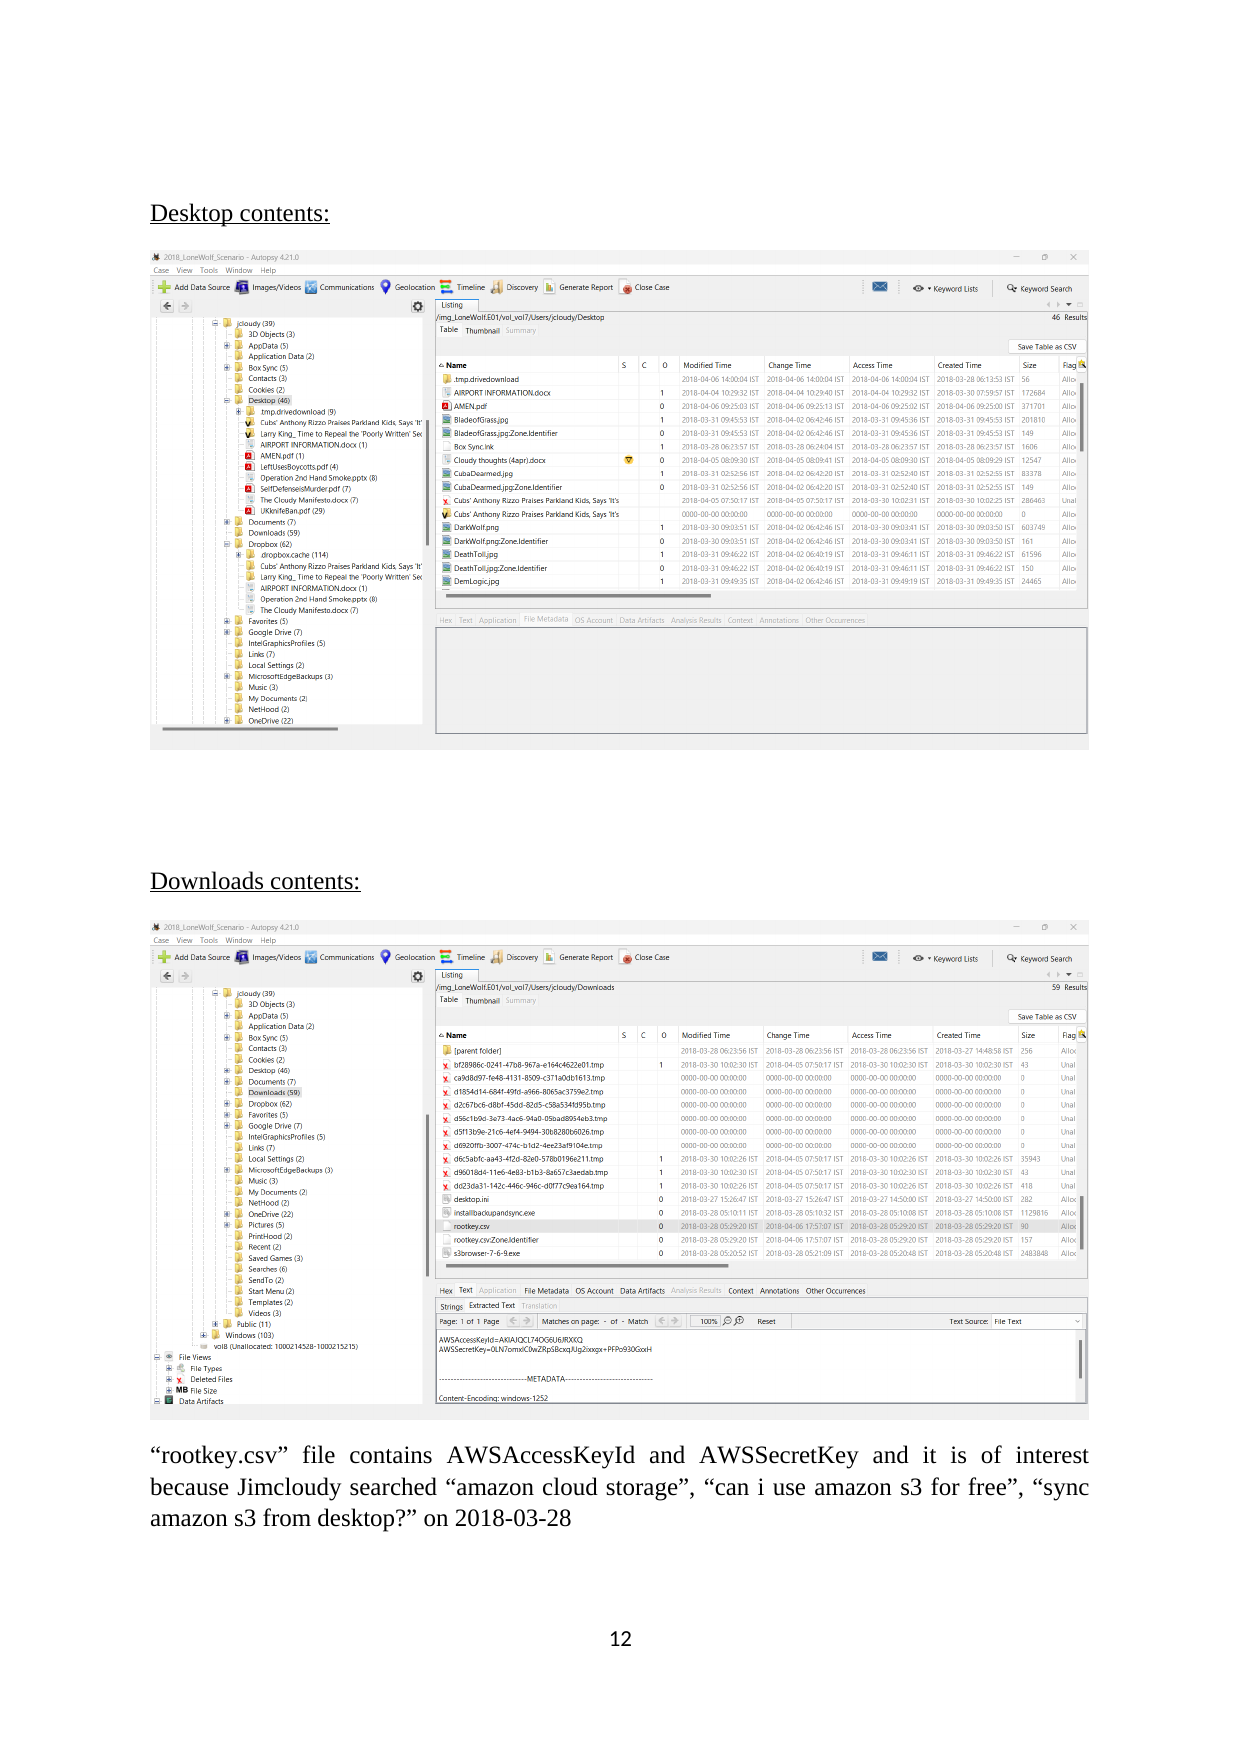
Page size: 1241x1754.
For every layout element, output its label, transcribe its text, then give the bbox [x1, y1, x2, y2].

picture [150, 250, 1089, 750]
text Downloads contents: [150, 866, 1090, 894]
picture [150, 920, 1089, 1420]
text Desktop contents: [150, 198, 1090, 226]
